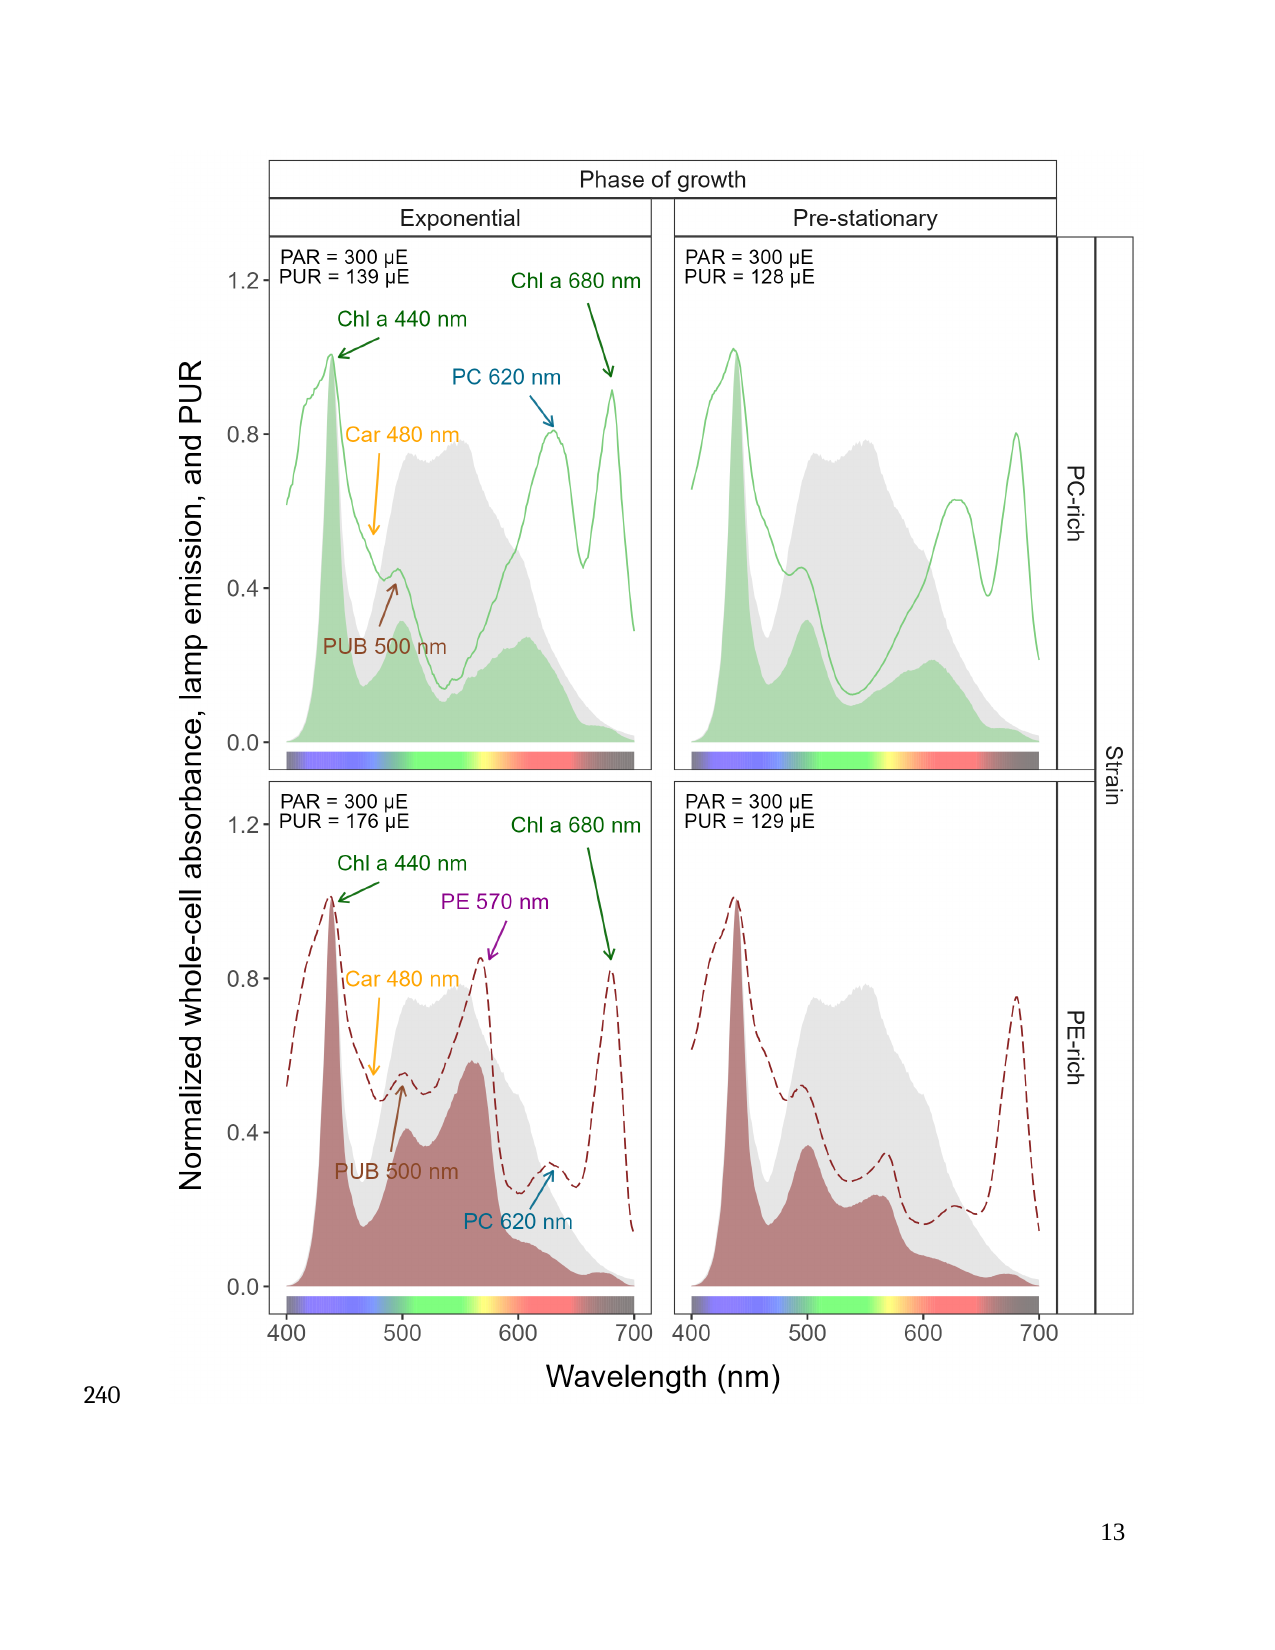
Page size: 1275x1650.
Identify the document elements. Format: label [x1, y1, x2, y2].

picture [168, 150, 1144, 1404]
